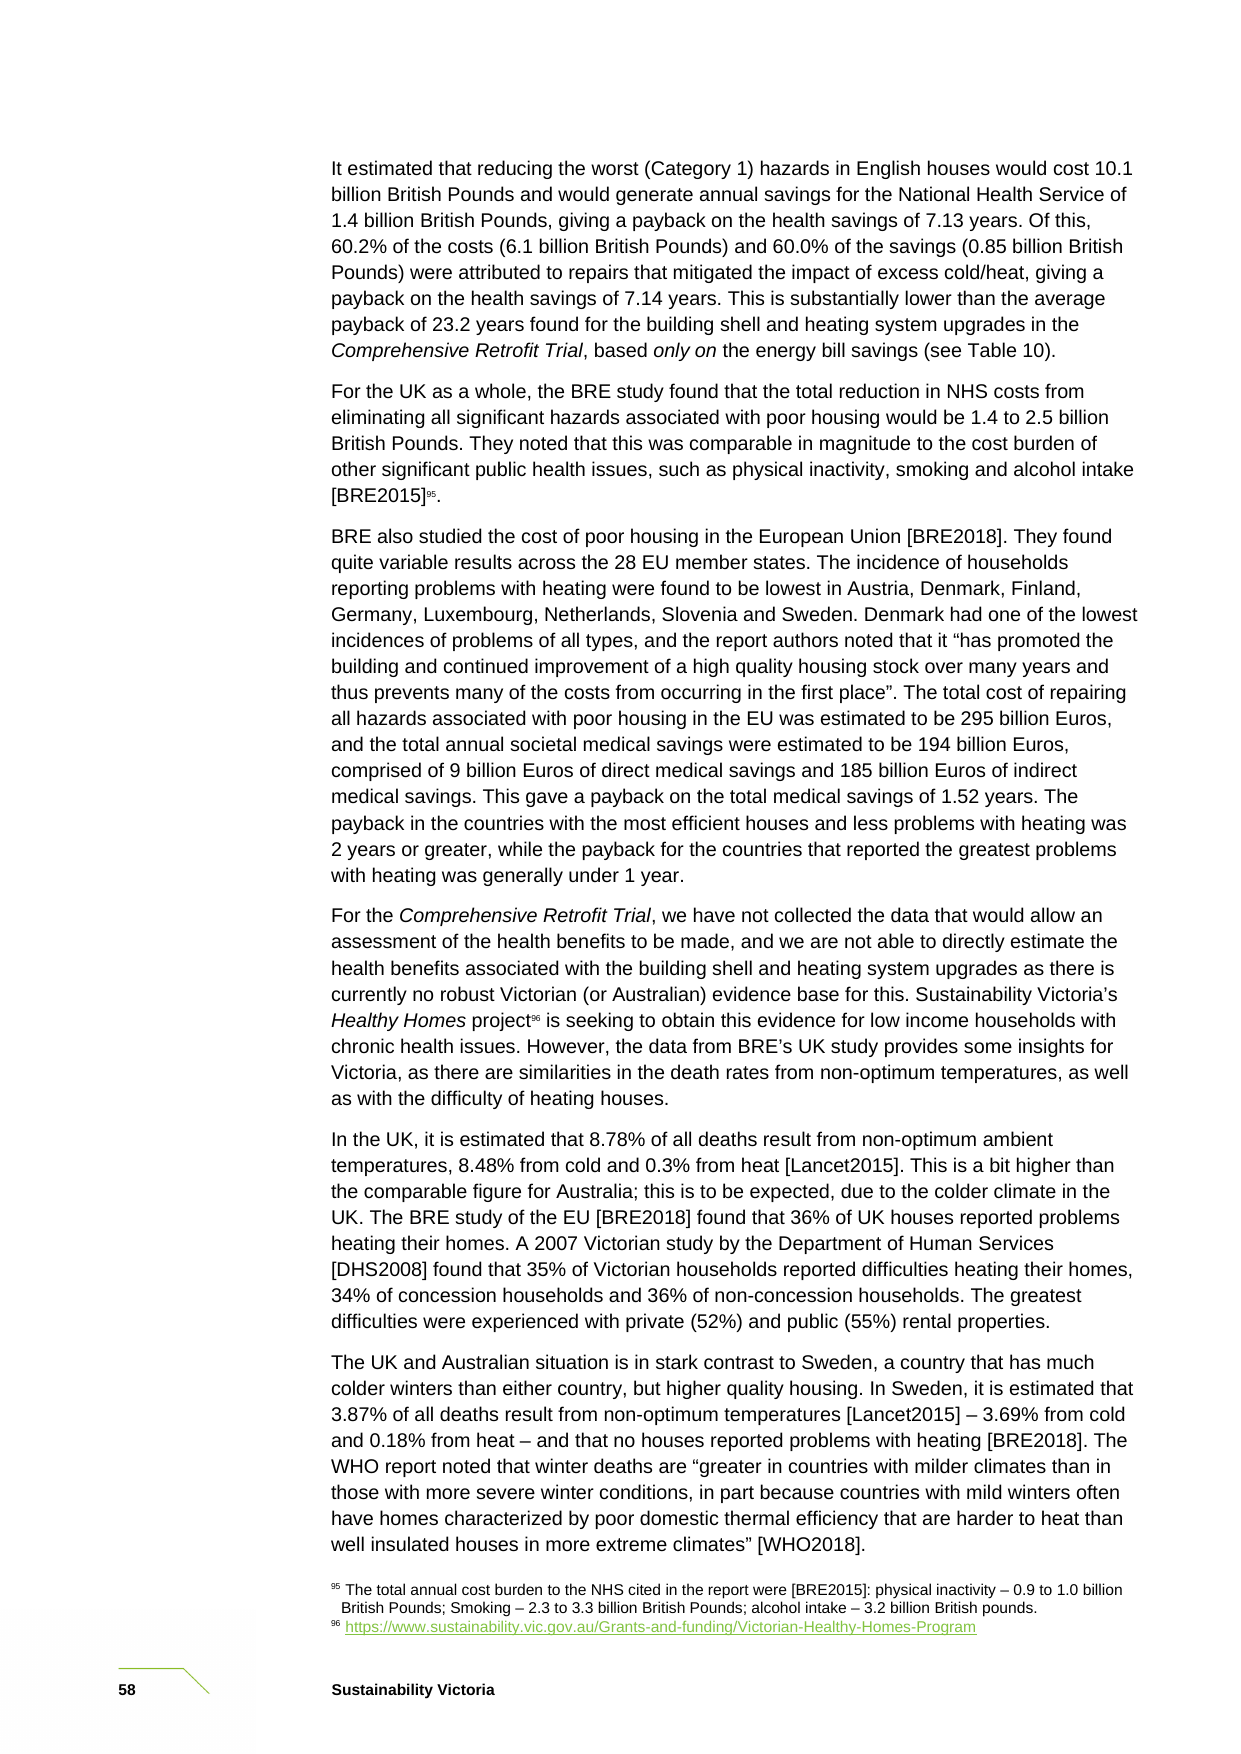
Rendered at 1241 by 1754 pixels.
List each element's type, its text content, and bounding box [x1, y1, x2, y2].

picture [0, 1609, 257, 1754]
text For the Comprehensive Retrofit Trial, we have not collected the data that would allow an assessment of the health benefits to be made, and we are not able to directly estimate the health benefits associated with the building shell and heating system upgrades as there is currently no robust Victorian (or Australian) evidence base for this. Sustainability Victoria’s Healthy Homes project is seeking to obtain this evidence for low income households with chronic health issues. However, the data from BRE’s UK study provides some insights for Victoria, as there are similarities in the death rates from non-optimum temperatures, as well as with the difficulty of heating houses. [331, 901, 1140, 1109]
text For the UK as a whole, the BRE study found that the total reduction in NHS costs from eliminating all significant hazards associated with poor housing would be 1.4 to 2.5 billion British Pounds. They noted that this was comparable in magnitude to the cost burden of other significant public health issues, such as physical inactivity, smoking and alcohol intake [BRE2015]. [331, 377, 1140, 507]
text In the UK, it is estimated that 8.78% of all deaths result from non-optimum ambient temperatures, 8.48% from cold and 0.3% from heat [Lancet2015]. This is a bit higher than the comparable figure for Australia; this is to be expected, due to the colder climate in the UK. The BRE study of the EU [BRE2018] found that 36% of UK houses reported problems heating their homes. A 2007 Victorian study by the Department of Human Services [DHS2008] found that 35% of Victorian households reported difficulties heating their homes, 34% of concession households and 36% of non-concession households. The greatest difficulties were experienced with private (52%) and public (55%) rental properties. [331, 1124, 1140, 1332]
text The UK and Australian situation is in stark contrast to Sweden, a country that has much colder winters than either country, but higher quality housing. In Sweden, it is estimated that 3.87% of all deaths result from non-optimum temperatures [Lancet2015] – 3.69% from cold and 0.18% from heat – and that no houses reported problems with heating [BRE2018]. The WHO report noted that winter deaths are “greater in countries with milder climates than in those with more severe winter conditions, in part because countries with mild winters often have homes characterized by poor domestic thermal efficiency that are harder to heat than well insulated houses in more extreme climates” [WHO2018]. [331, 1347, 1140, 1556]
text BRE also studied the cost of poor housing in the European Union [BRE2018]. They found quite variable results across the 28 EU member states. The incidence of households reporting problems with heating were found to be lowest in Austria, Denmark, Finland, Germany, Luxembourg, Netherlands, Slovenia and Sweden. Denmark had one of the lowest incidences of problems of all types, and the report authors noted that it “has promoted the building and continued improvement of a high quality housing stock over many years and thus prevents many of the costs from occurring in the first place”. The total cost of repairing all hazards associated with poor housing in the EU was estimated to be 295 billion Euros, and the total annual societal medical savings were estimated to be 194 billion Euros, comprised of 9 billion Euros of direct medical savings and 185 billion Euros of indirect medical savings. This gave a payback on the total medical savings of 1.52 years. The payback in the countries with the most efficient houses and less problems with heating was 2 years or greater, while the payback for the countries that reported the greatest problems with heating was generally under 1 year. [331, 522, 1140, 886]
